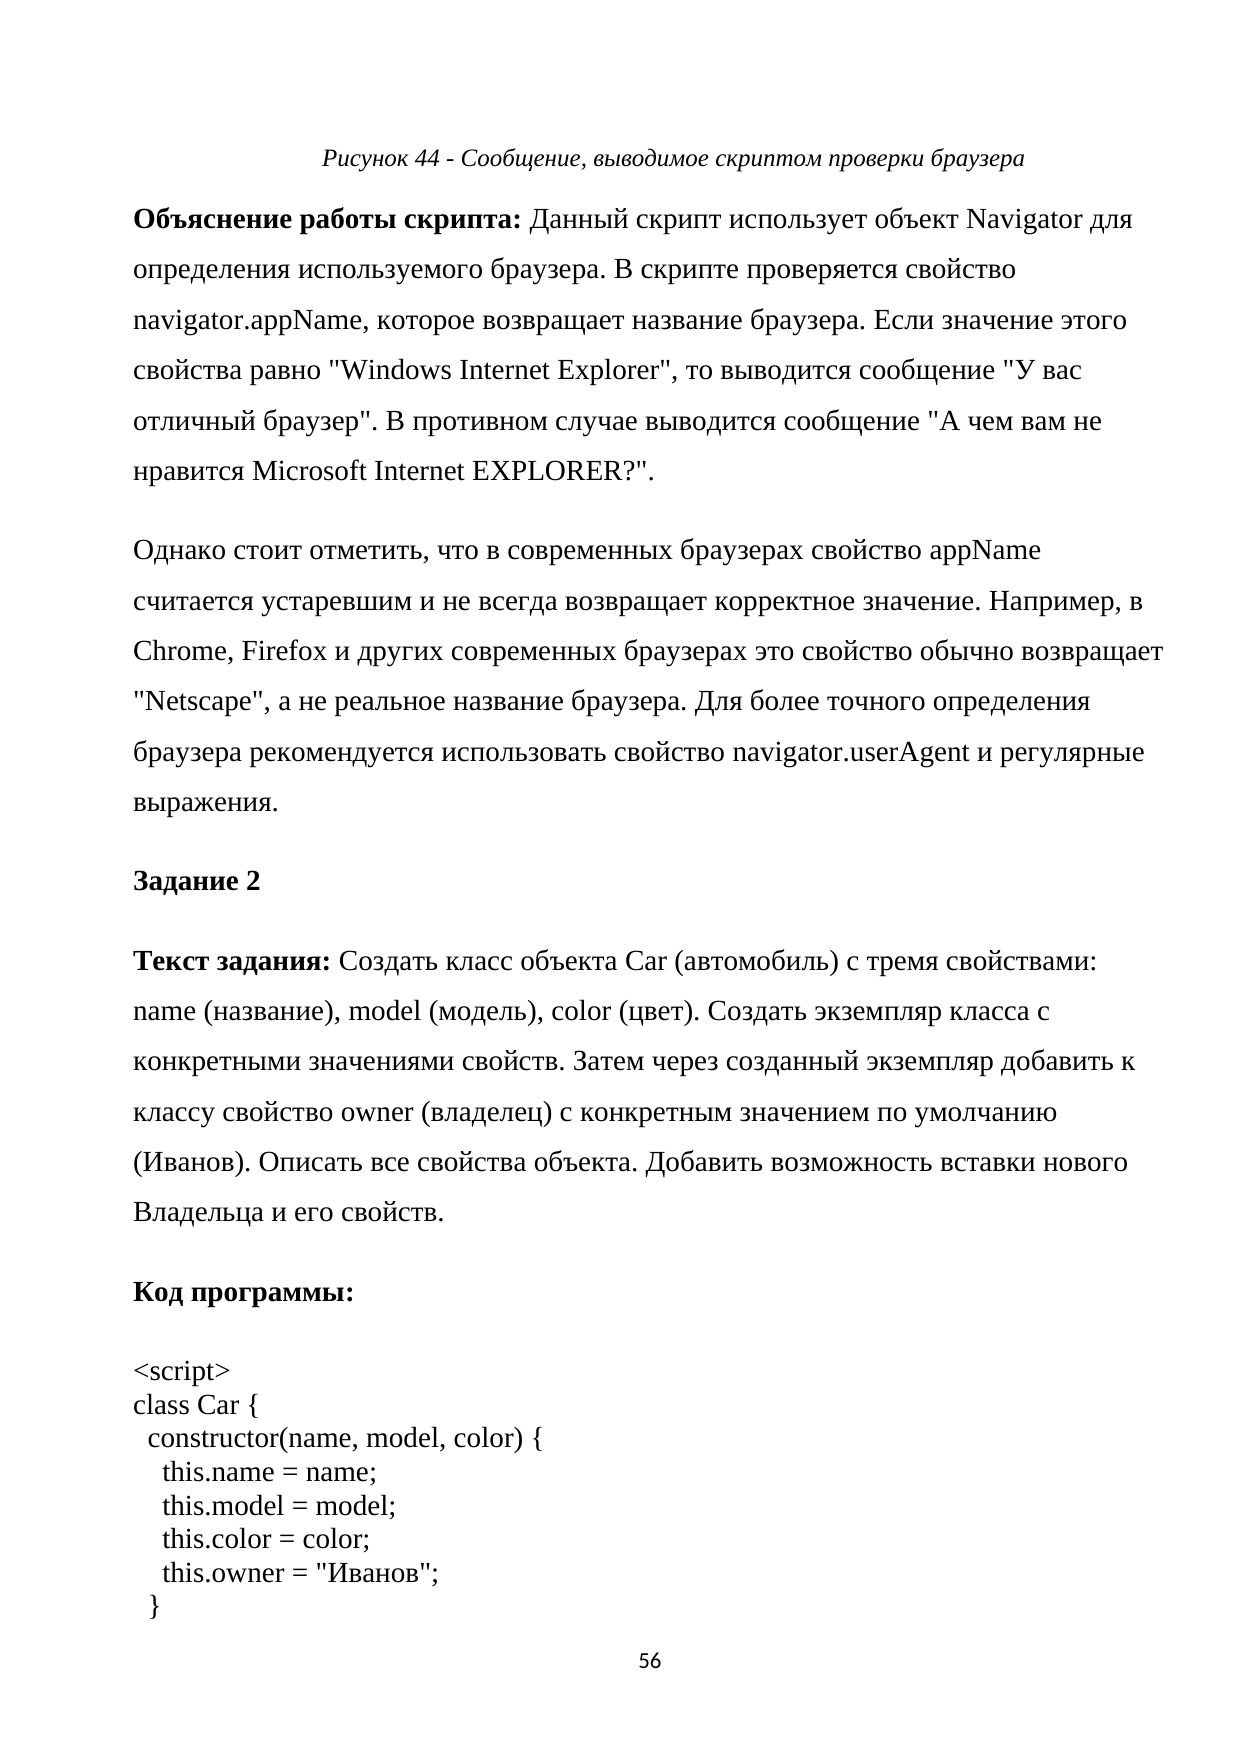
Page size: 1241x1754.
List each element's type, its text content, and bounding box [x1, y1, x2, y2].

text this.model = model; [133, 1488, 1166, 1521]
text this.color = color; [133, 1521, 1166, 1555]
text Код программы: [133, 1274, 1166, 1307]
text Рисунок 44 - Сообщение, выводимое скриптом проверки браузера [133, 117, 1166, 172]
text class Car { [133, 1387, 1166, 1421]
text this.name = name; [133, 1454, 1166, 1488]
text this.owner = "Иванов"; [133, 1555, 1166, 1588]
text } [133, 1588, 1166, 1622]
subtitle Задание 2 [133, 863, 1166, 897]
text constructor(name, model, color) { [133, 1421, 1166, 1454]
text <script> [133, 1353, 1166, 1387]
text Однако стоит отметить, что в современных браузерах свойство appName считается устаревшим и не всегда возвращает корректное значение. Например, в Chrome, Firefox и других современных браузерах это свойство обычно возвращает "Netscape", а не реальное название браузера. Для более точного определения браузера рекомендуется использовать свойство navigator.userAgent и регулярные выражения. [133, 532, 1166, 817]
text Текст задания: Создать класс объекта Car (автомобиль) с тремя свойствами: name (название), model (модель), color (цвет). Создать экземпляр класса с конкретными значениями свойств. Затем через созданный экземпляр добавить к классу свойство owner (владелец) с конкретным значением по умолчанию (Иванов). Описать все свойства объекта. Добавить возможность вставки нового Владельца и его свойств. [133, 943, 1166, 1228]
text Объяснение работы скрипта: Данный скрипт использует объект Navigator для определения используемого браузера. В скрипте проверяется свойство navigator.appName, которое возвращает название браузера. Если значение этого свойства равно "Windows Internet Explorer", то выводится сообщение "У вас отличный браузер". В противном случае выводится сообщение "А чем вам не нравится Microsoft Internet EXPLORER?". [133, 201, 1166, 486]
